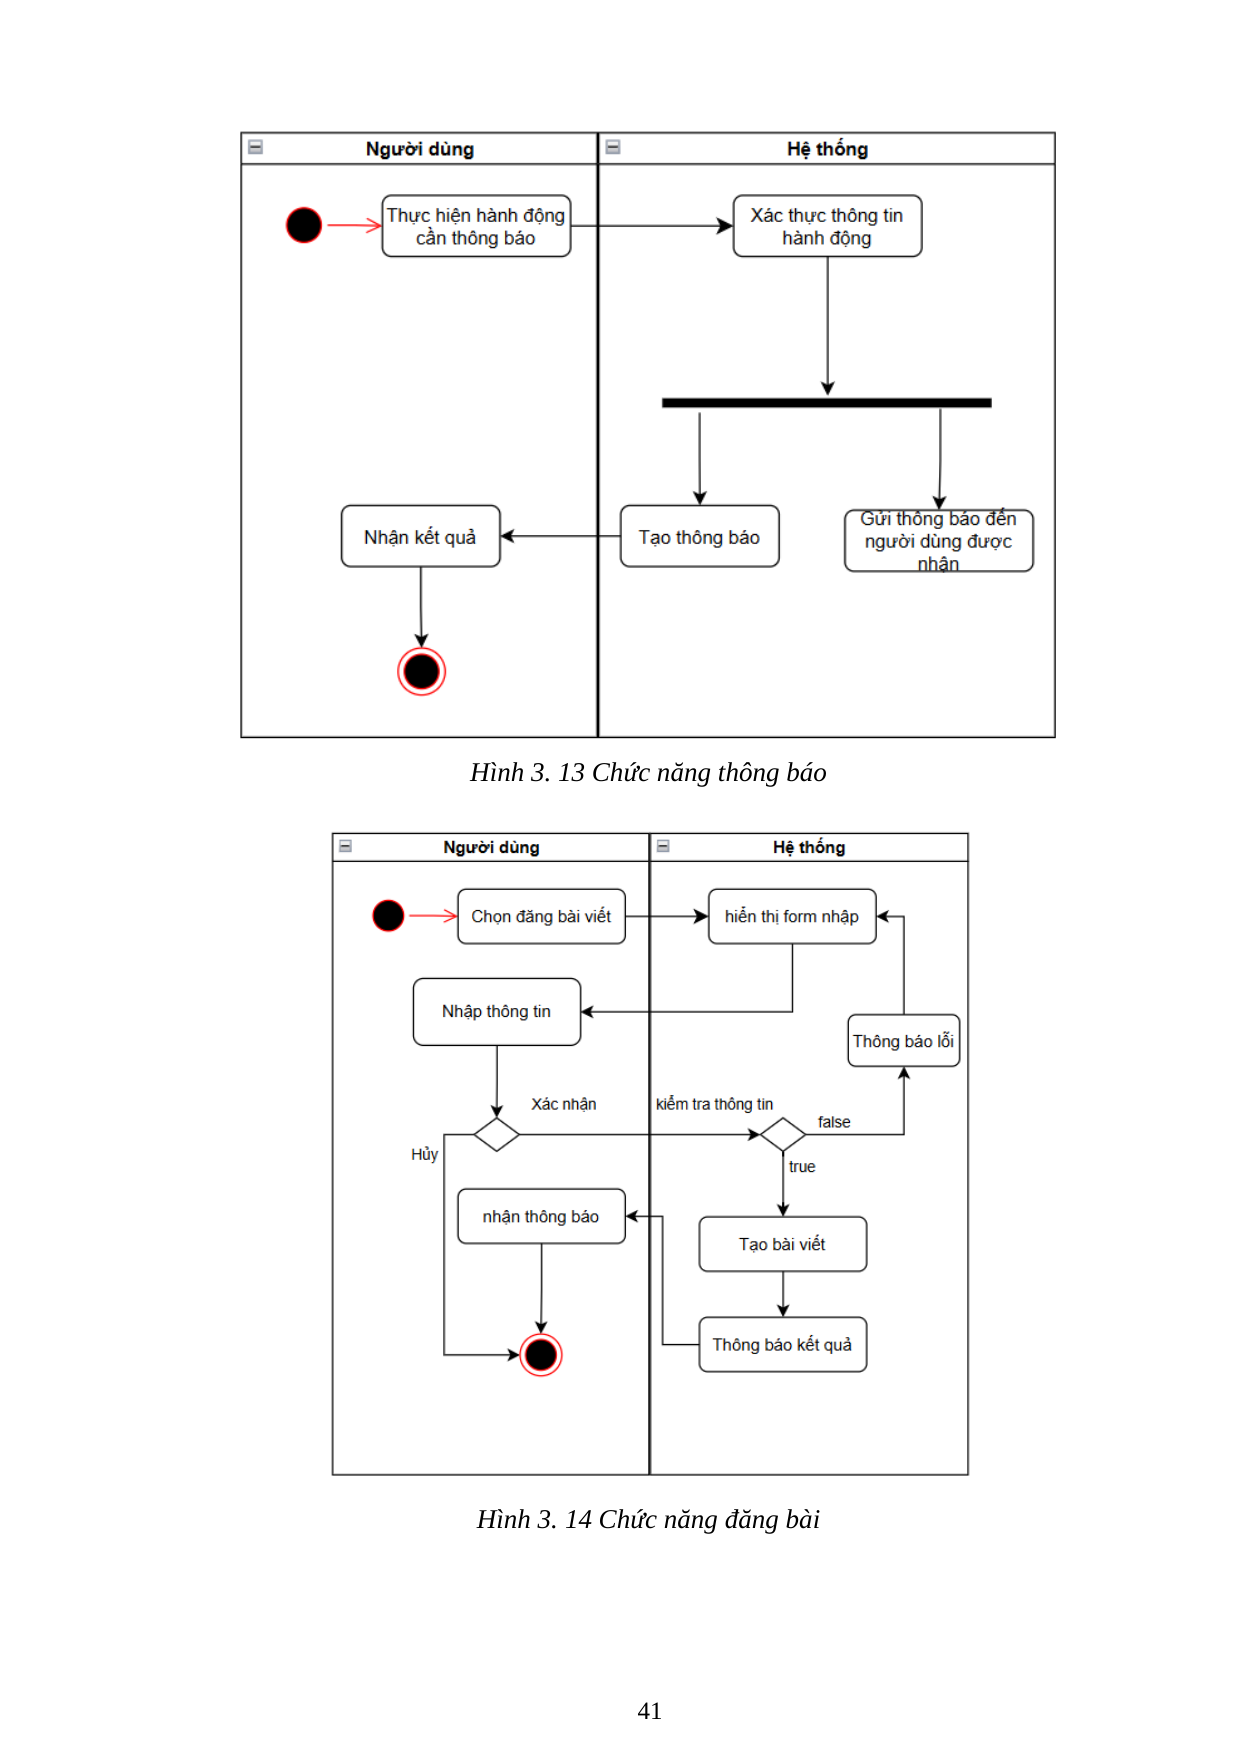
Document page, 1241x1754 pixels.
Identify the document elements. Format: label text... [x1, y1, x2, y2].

picture [233, 118, 1066, 742]
text Hình 3. 13 Chức năng thông báo [177, 756, 1122, 787]
text Hình 3. 14 Chức năng đăng bài [177, 1503, 1122, 1534]
picture [315, 823, 985, 1489]
